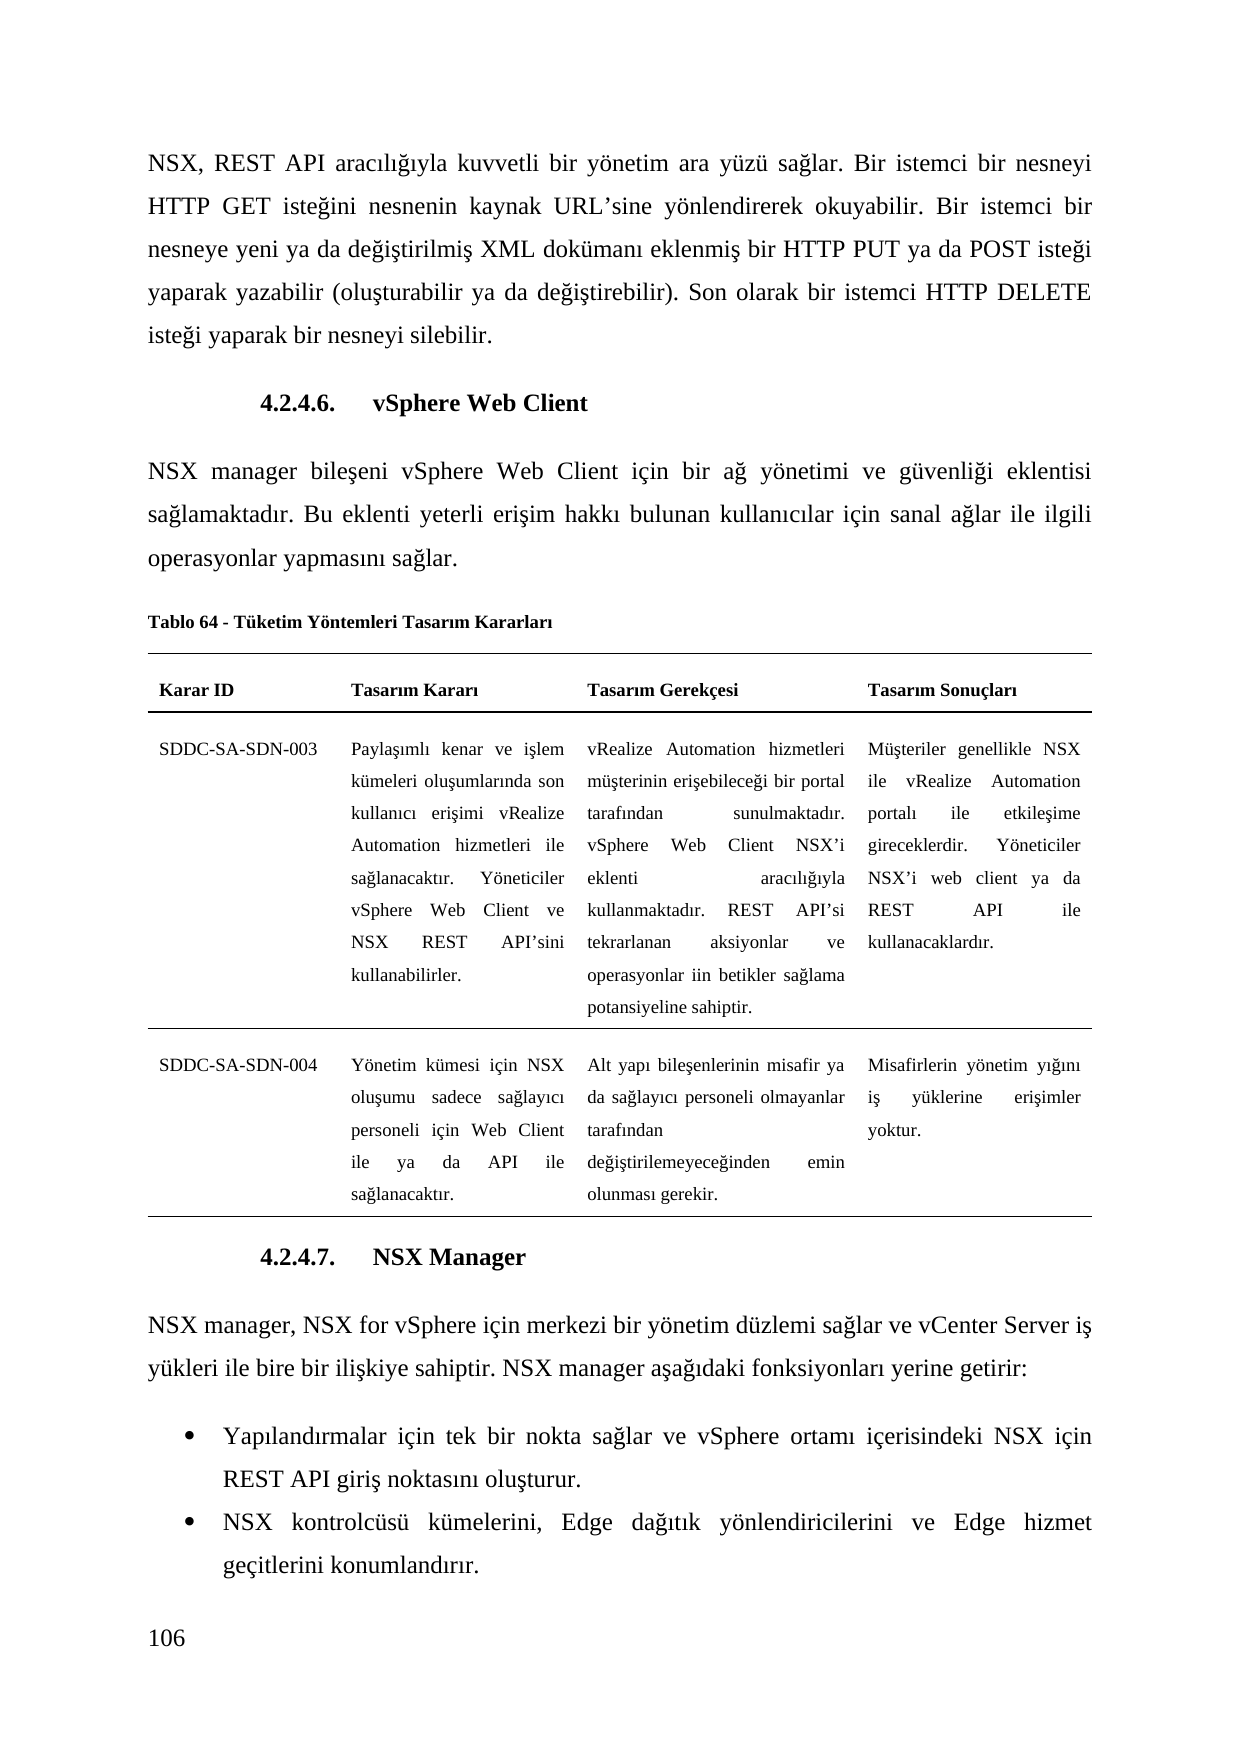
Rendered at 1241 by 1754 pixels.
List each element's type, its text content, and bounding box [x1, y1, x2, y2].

text NSX manager bileşeni vSphere Web Client için bir ağ yönetimi ve güvenliği eklentisi sağlamaktadır. Bu eklenti yeterli erişim hakkı bulunan kullanıcılar için sanal ağlar ile ilgili operasyonlar yapmasını sağlar. [148, 456, 1093, 571]
list Yapılandırmalar için tek bir nokta sağlar ve vSphere ortamı içerisindeki NSX için REST API giriş noktasını oluşturur. [185, 1421, 1093, 1493]
text NSX manager, NSX for vSphere için merkezi bir yönetim düzlemi sağlar ve vCenter Server iş yükleri ile bire bir ilişkiye sahiptir. NSX manager aşağıdaki fonksiyonları yerine getirir: [148, 1310, 1093, 1382]
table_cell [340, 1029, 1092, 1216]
list NSX Manager [260, 1242, 1093, 1270]
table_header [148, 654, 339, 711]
list NSX kontrolcüsü kümelerini, Edge dağıtık yönlendiricilerini ve Edge hizmet geçitlerini konumlandırır. [185, 1507, 1093, 1579]
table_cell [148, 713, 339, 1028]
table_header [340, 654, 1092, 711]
text Tablo 64 - Tüketim Yöntemleri Tasarım Kararları [148, 611, 1093, 632]
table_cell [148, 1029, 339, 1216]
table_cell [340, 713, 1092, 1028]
text NSX, REST API aracılığıyla kuvvetli bir yönetim ara yüzü sağlar. Bir istemci bir nesneyi HTTP GET isteğini nesnenin kaynak URL’sine yönlendirerek okuyabilir. Bir istemci bir nesneye yeni ya da değiştirilmiş XML dokümanı eklenmiş bir HTTP PUT ya da POST isteği yaparak yazabilir (oluşturabilir ya da değiştirebilir). Son olarak bir istemci HTTP DELETE isteği yaparak bir nesneyi silebilir. [148, 148, 1093, 349]
list vSphere Web Client [260, 388, 1093, 417]
